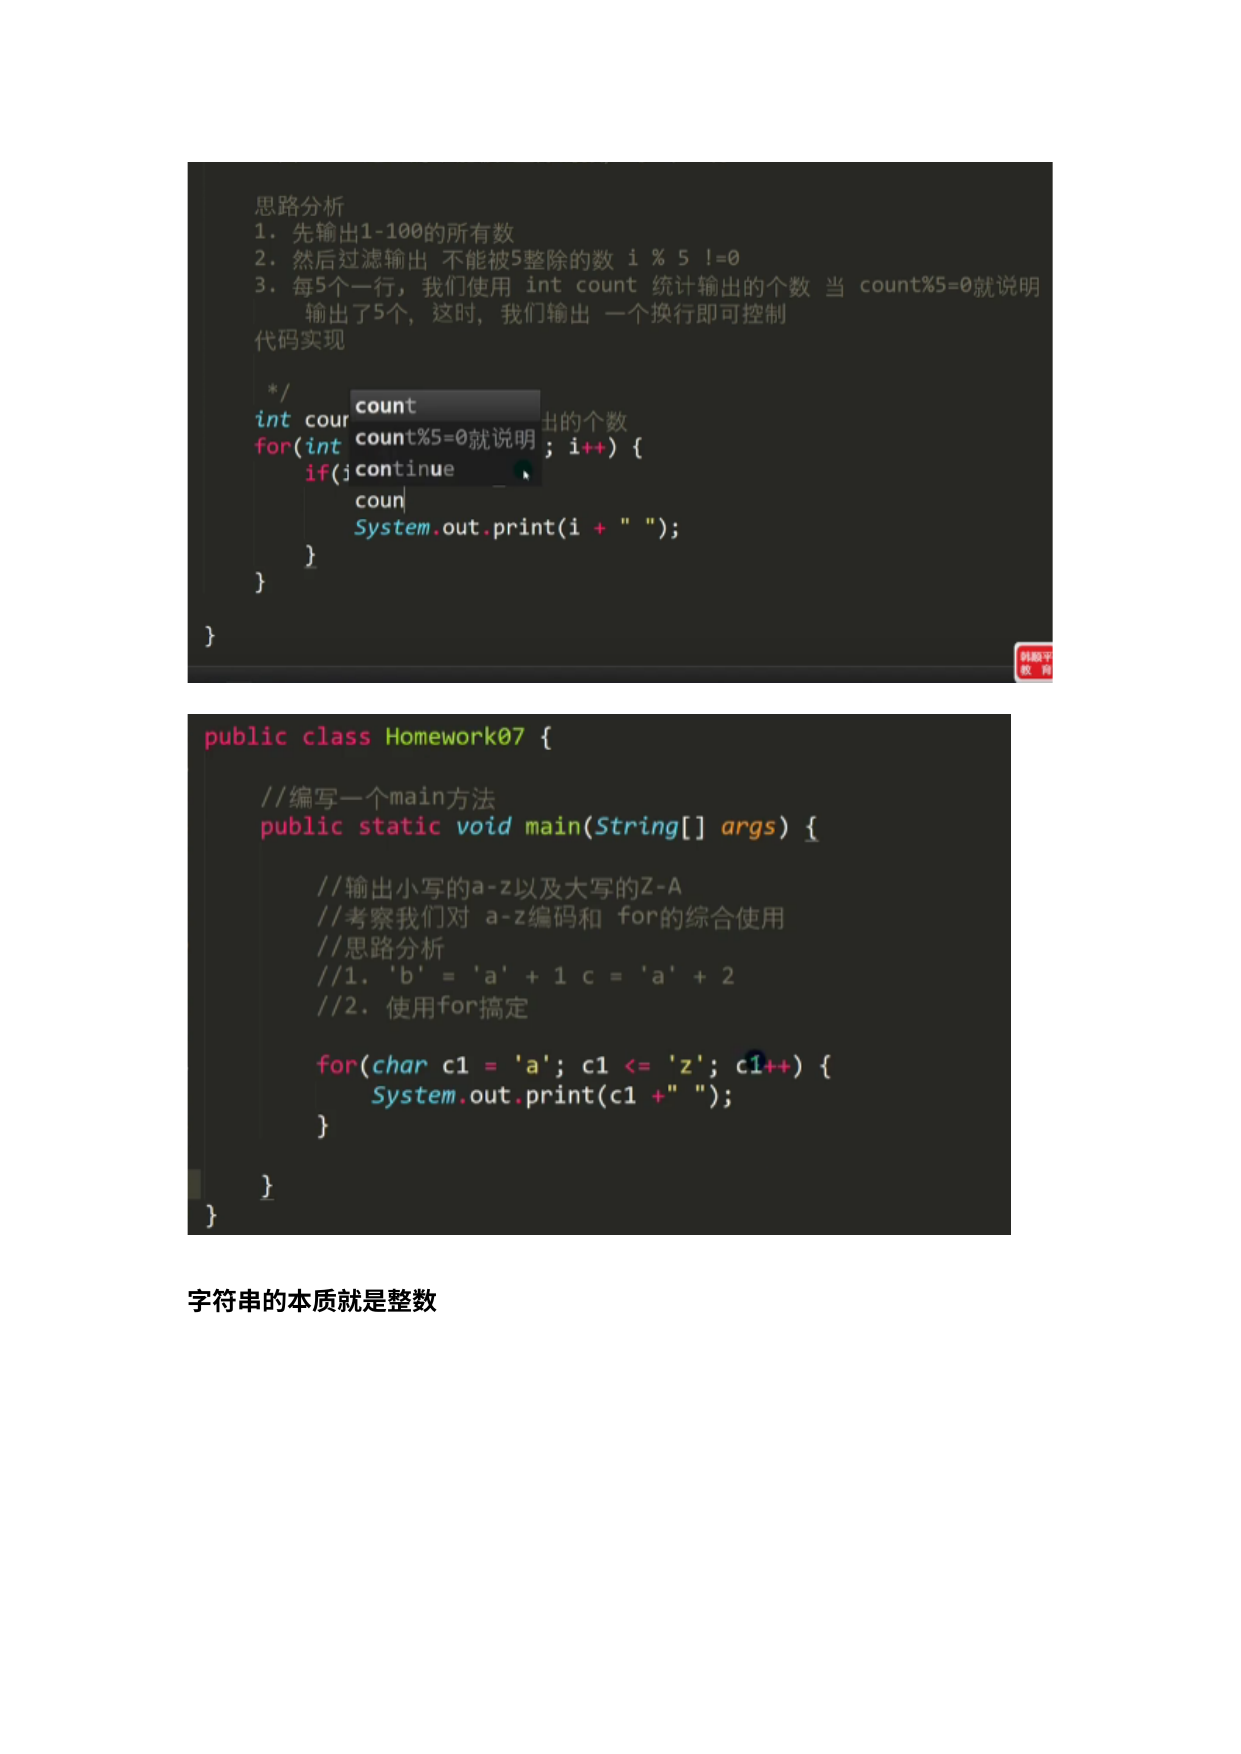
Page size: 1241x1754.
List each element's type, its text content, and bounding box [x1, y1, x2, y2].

text 字符串的本质就是整数 [187, 1267, 1053, 1332]
picture [187, 714, 1011, 1235]
picture [187, 162, 1053, 683]
